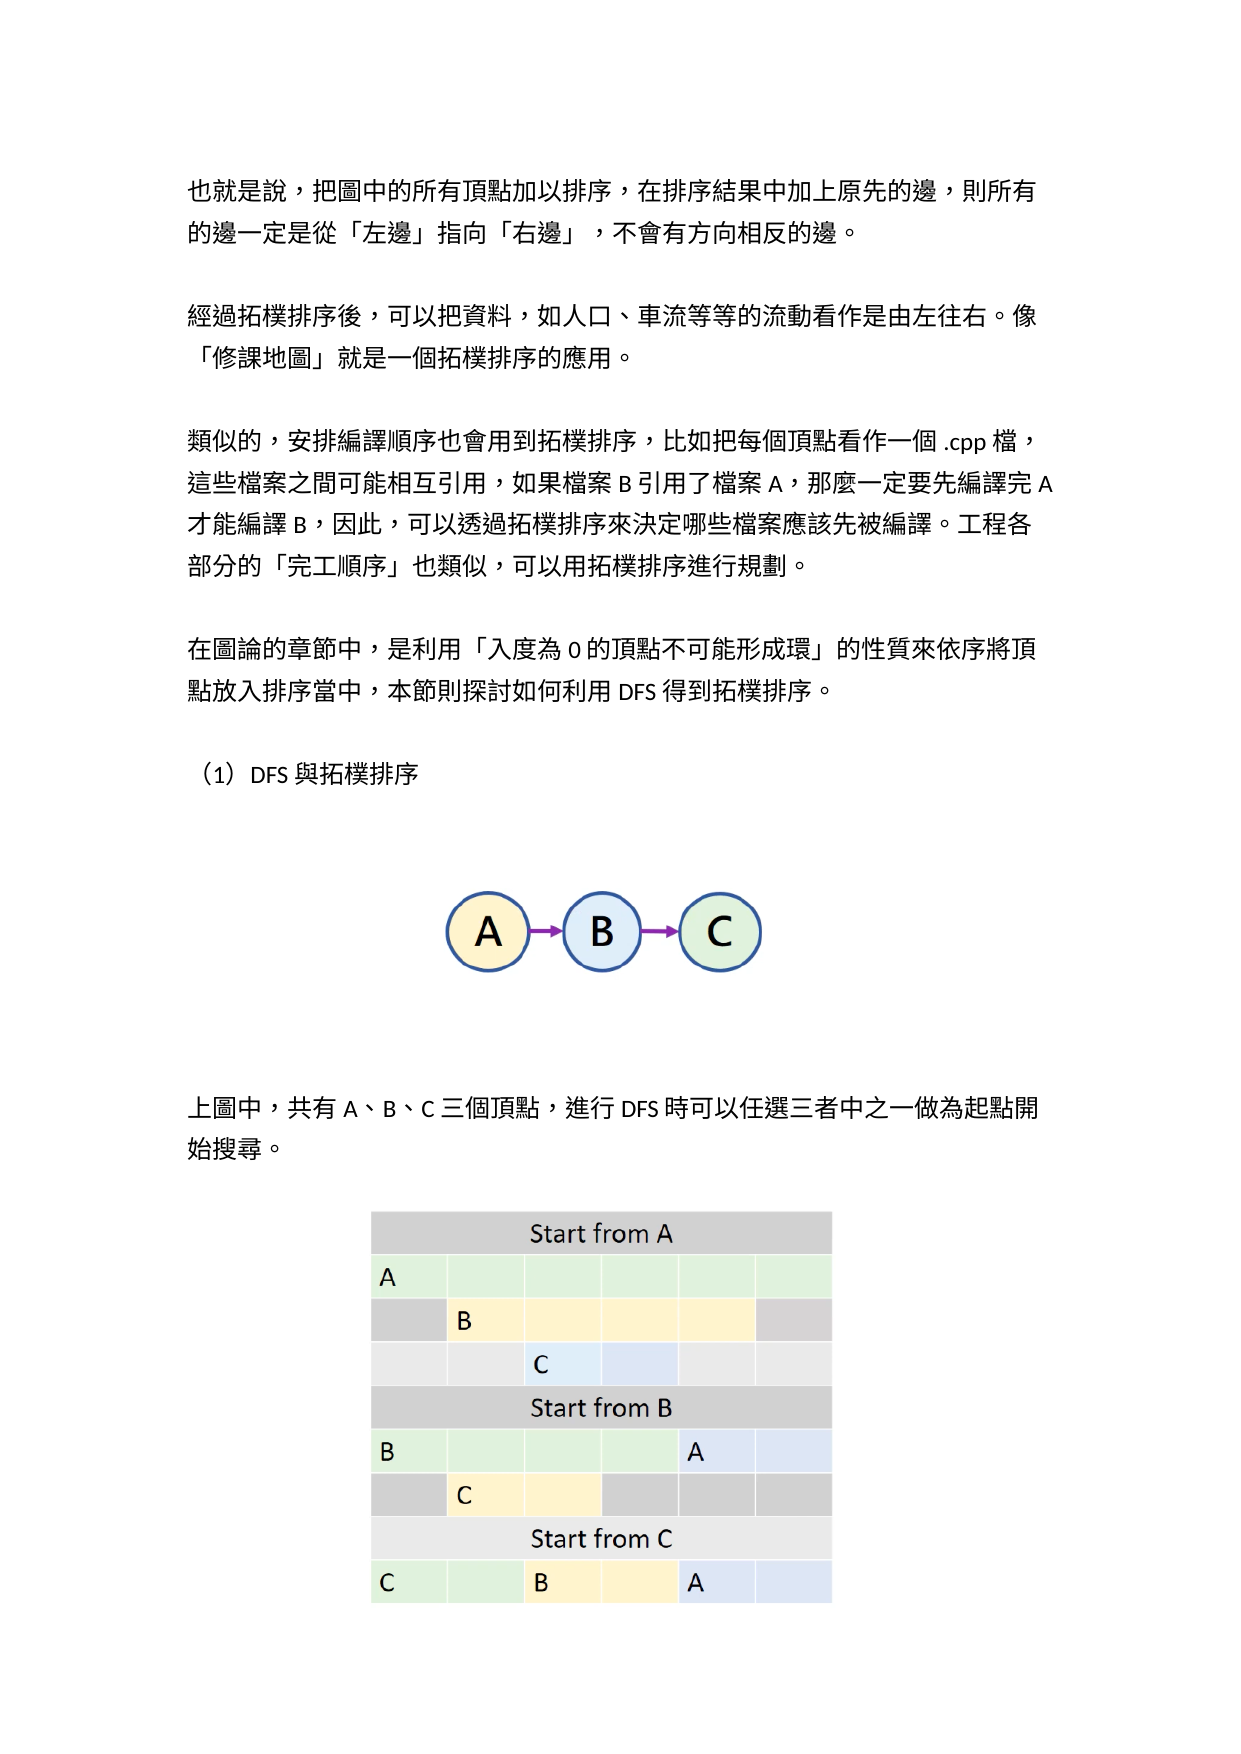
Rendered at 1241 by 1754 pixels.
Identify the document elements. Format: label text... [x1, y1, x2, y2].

text 也就是說，把圖中的所有頂點加以排序，在排序結果中加上原先的邊，則所有的邊一定是從「左邊」指向「右邊」，不會有方向相反的邊。 [187, 169, 1053, 252]
text 上圖中，共有 A、B、C 三個頂點，進行 DFS 時可以任選三者中之一做為起點開始搜尋。 [187, 1085, 1053, 1169]
text 經過拓樸排序後，可以把資料，如人口、車流等等的流動看作是由左往右。像「修課地圖」就是一個拓樸排序的應用。 [187, 294, 1053, 377]
text 在圖論的章節中，是利用「入度為 0 的頂點不可能形成環」的性質來依序將頂點放入排序當中，本節則探討如何利用 DFS 得到拓樸排序。 [187, 627, 1053, 710]
text （1）DFS 與拓樸排序 [187, 752, 1053, 794]
text 類似的，安排編譯順序也會用到拓樸排序，比如把每個頂點看作一個 .cpp 檔，這些檔案之間可能相互引用，如果檔案 B 引用了檔案 A，那麼一定要先編譯完 A 才能編譯 B，因此，可以透過拓樸排序來決定哪些檔案應該先被編譯。工程各部分的「完工順序」也類似，可以用拓樸排序進行規劃。 [187, 419, 1053, 585]
picture [283, 828, 961, 1024]
picture [359, 1201, 842, 1613]
